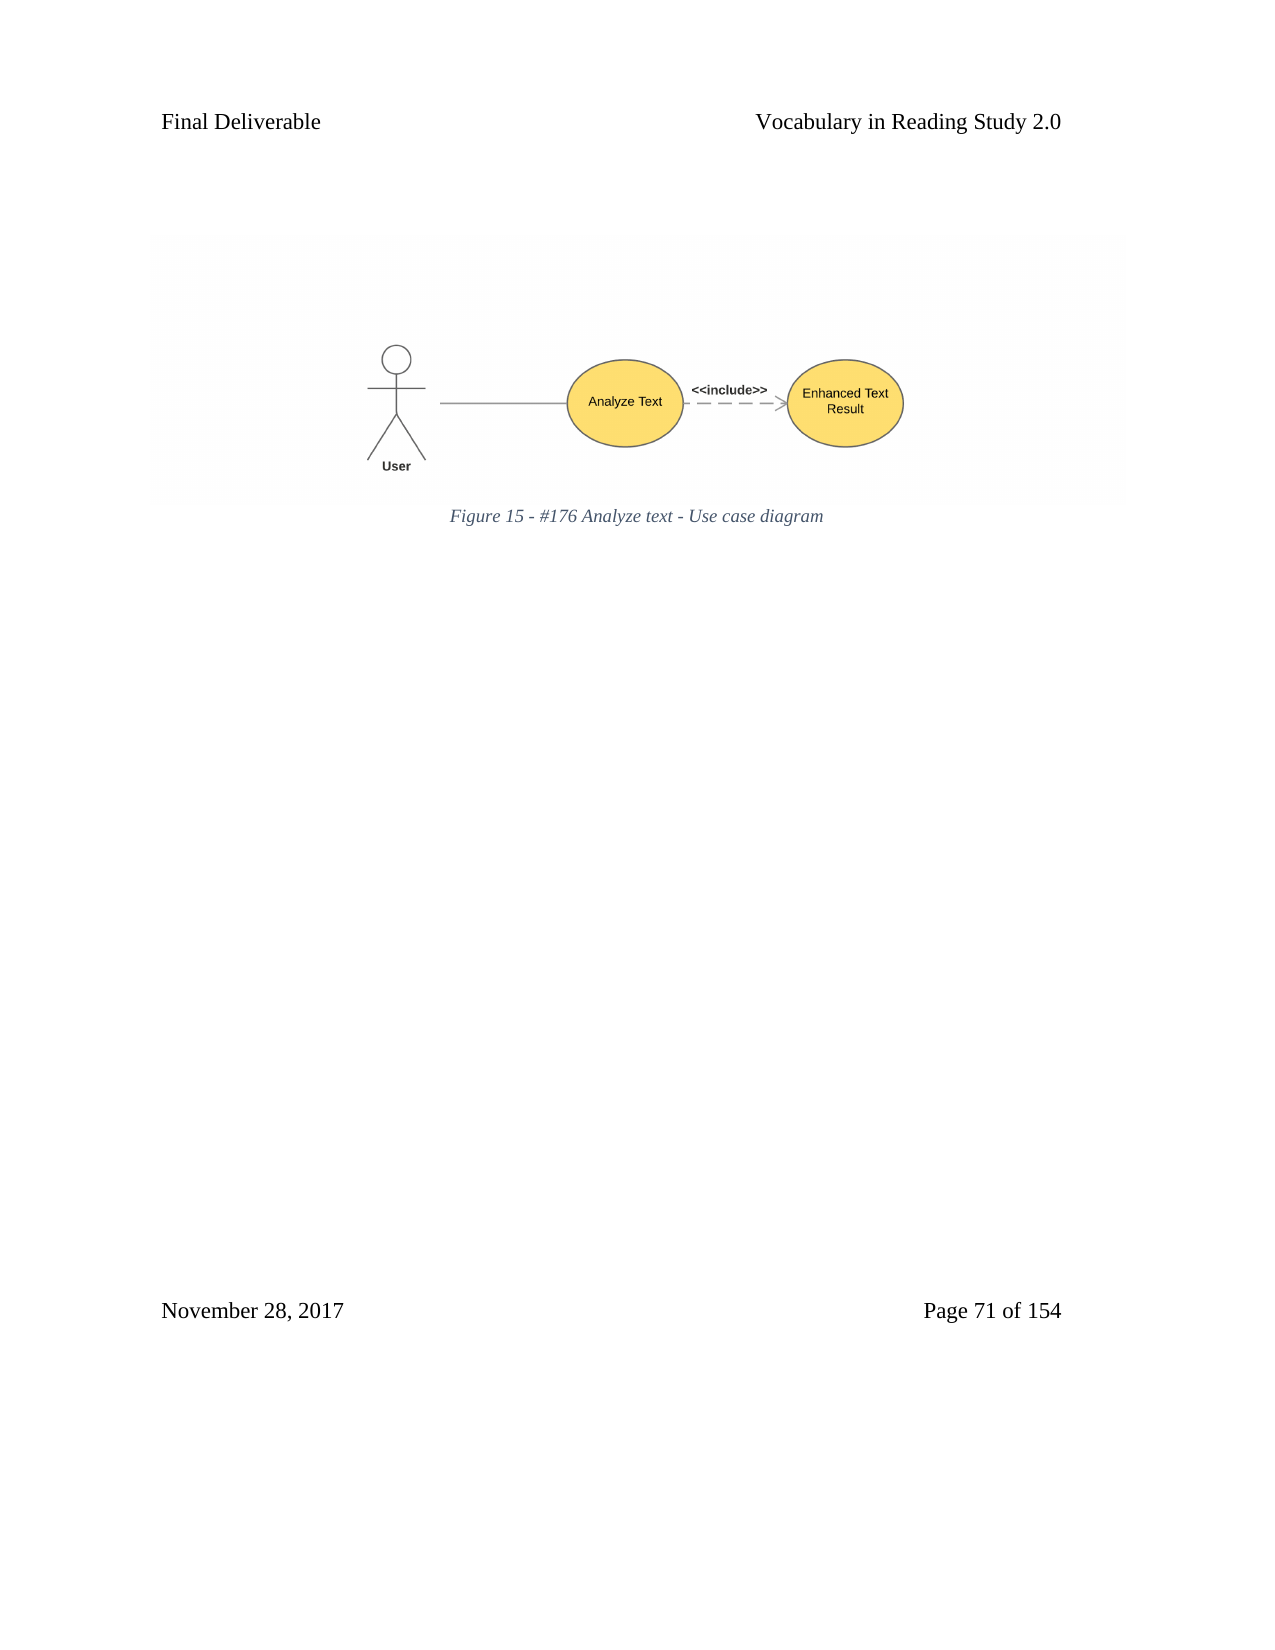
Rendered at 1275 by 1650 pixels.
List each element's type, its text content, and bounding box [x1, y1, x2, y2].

picture [150, 235, 1125, 505]
